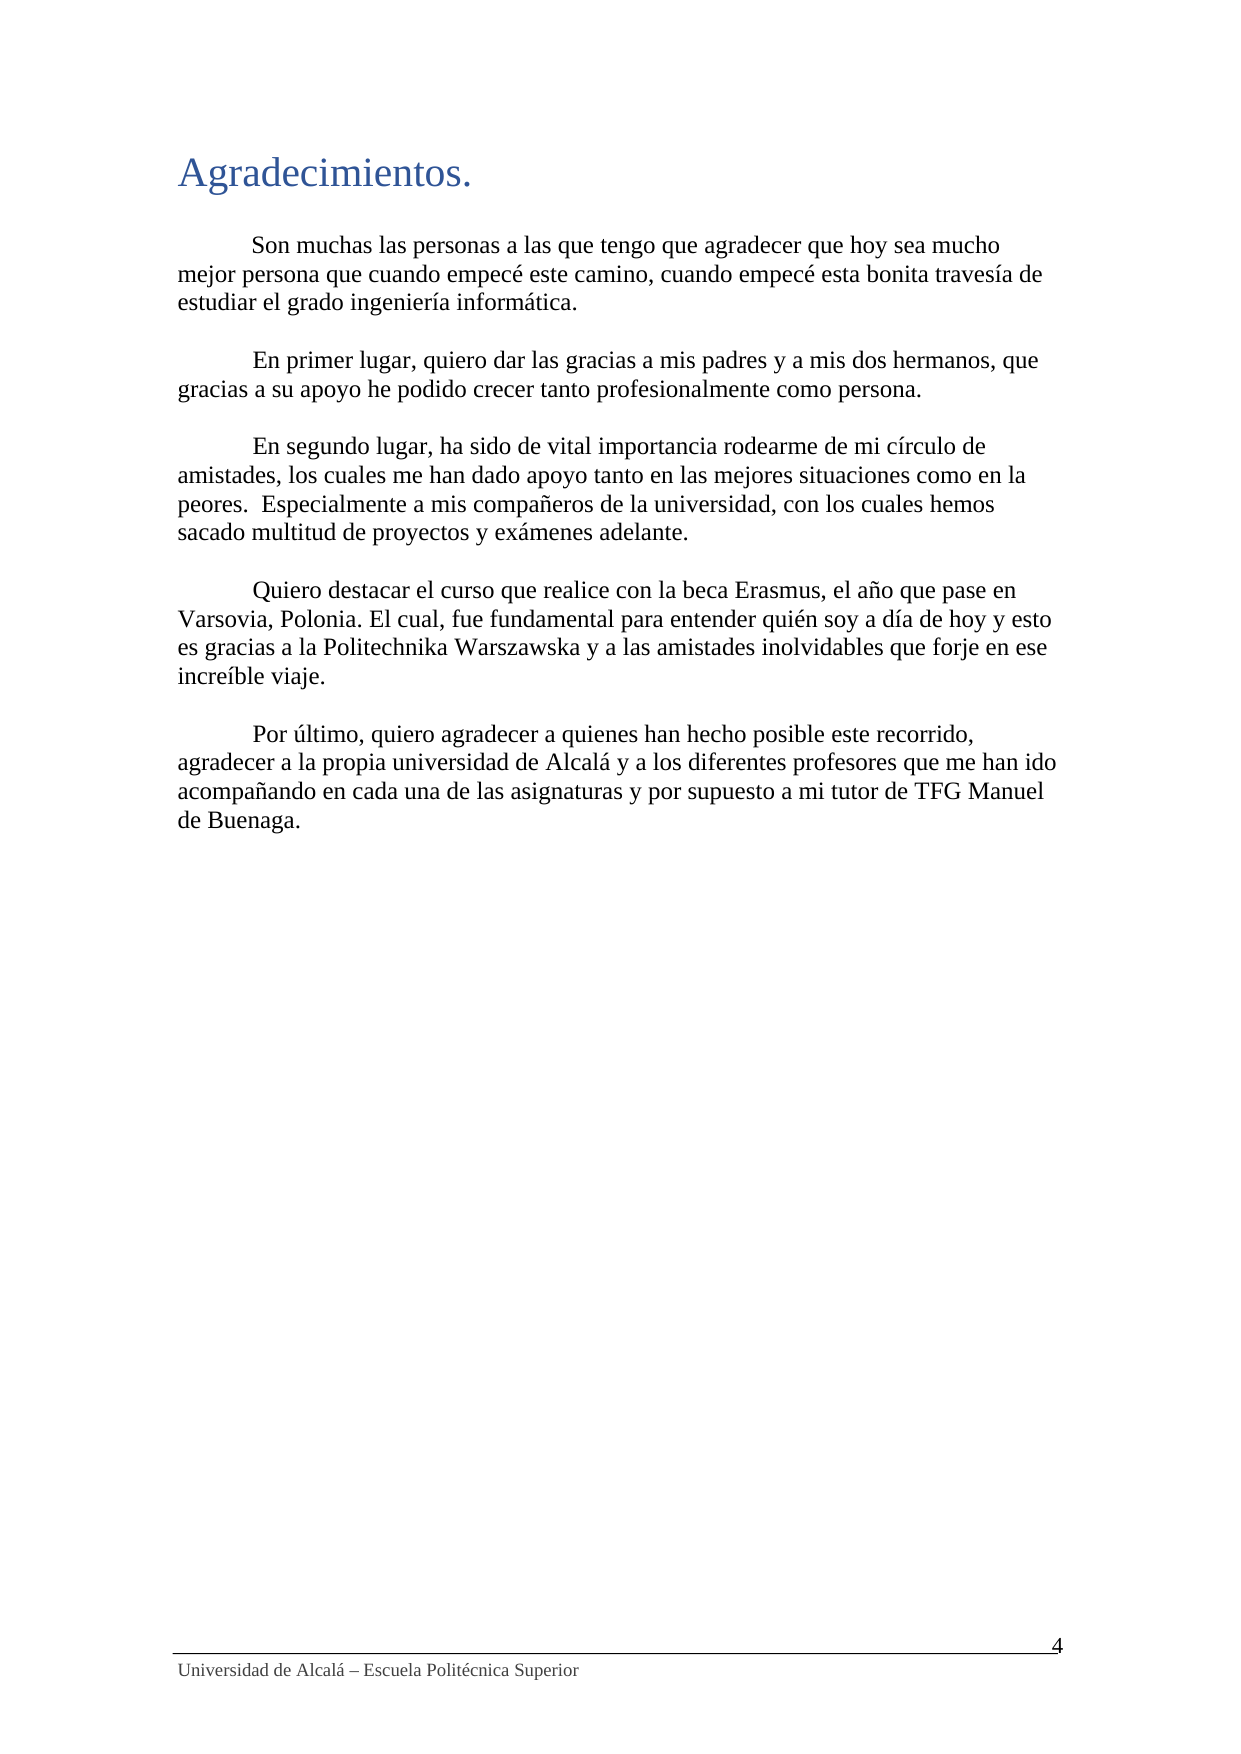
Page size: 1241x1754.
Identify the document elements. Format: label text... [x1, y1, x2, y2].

text En primer lugar, quiero dar las gracias a mis padres y a mis dos hermanos, que gracias a su apoyo he podido crecer tanto profesionalmente como persona. [177, 345, 1063, 402]
title Agradecimientos. [177, 148, 1063, 196]
text Por último, quiero agradecer a quienes han hecho posible este recorrido, agradecer a la propia universidad de Alcalá y a los diferentes profesores que me han ido acompañando en cada una de las asignaturas y por supuesto a mi tutor de TFG Manuel de Buenaga. [177, 719, 1063, 834]
text En segundo lugar, ha sido de vital importancia rodearme de mi círculo de amistades, los cuales me han dado apoyo tanto en las mejores situaciones como en la peores. Especialmente a mis compañeros de la universidad, con los cuales hemos sacado multitud de proyectos y exámenes adelante. [177, 431, 1063, 546]
text Quiero destacar el curso que realice con la beca Erasmus, el año que pase en Varsovia, Polonia. El cual, fue fundamental para entender quién soy a día de hoy y esto es gracias a la Politechnika Warszawska y a las amistades inolvidables que forje en ese increíble viaje. [177, 575, 1063, 690]
text Son muchas las personas a las que tengo que agradecer que hoy sea mucho mejor persona que cuando empecé este camino, cuando empecé esta bonita travesía de estudiar el grado ingeniería informática. [177, 230, 1063, 316]
